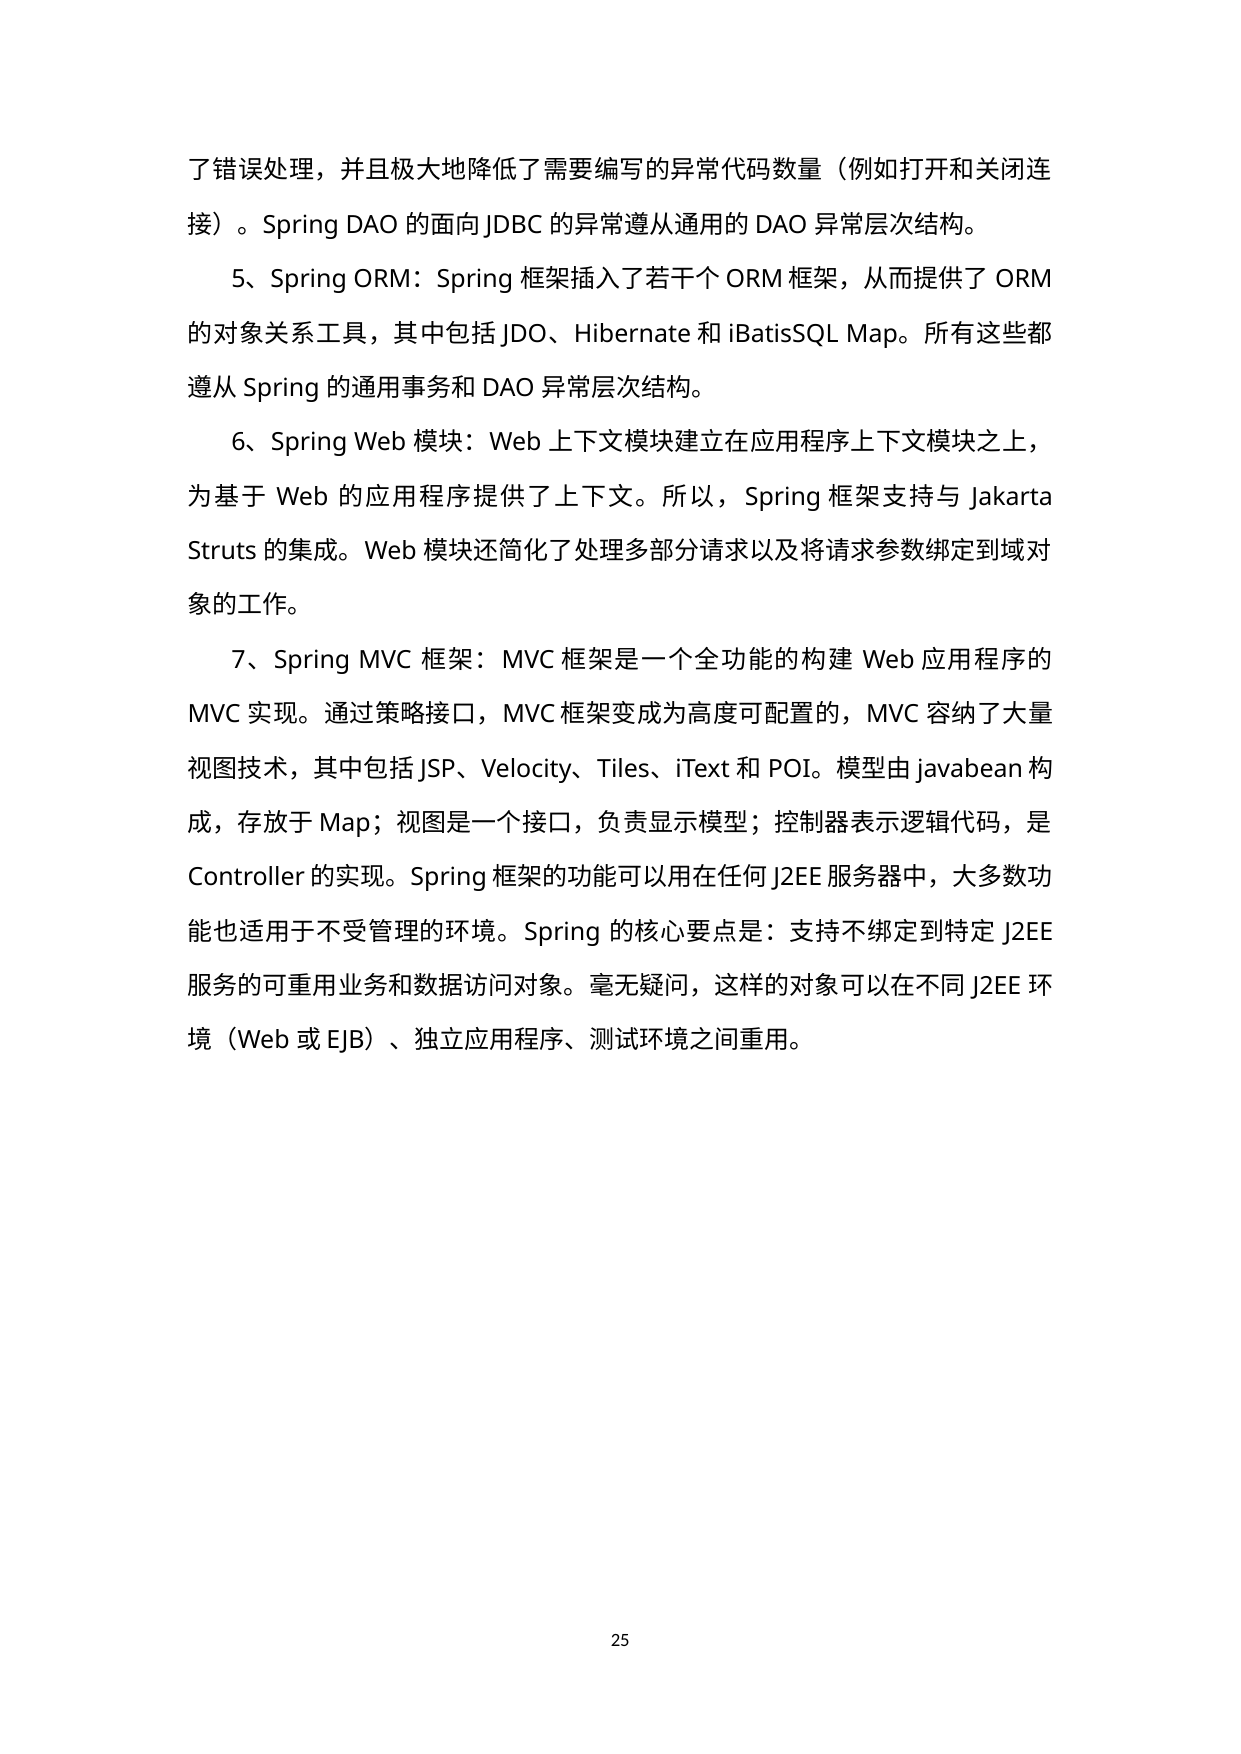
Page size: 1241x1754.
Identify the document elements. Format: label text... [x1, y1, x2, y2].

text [187, 150, 1053, 241]
text 7、Spring MVC 框架：MVC框架是一个全功能的构建 Web应用程序的 MVC 实现。通过策略接口，MVC框架变成为高度可配置的，MVC 容纳了大量视图技术，其中包括 JSP、Velocity、Tiles、iText 和 POI。模型由javabean构成，存放于Map；视图是一个接口，负责显示模型；控制器表示逻辑代码，是Controller的实现。Spring框架的功能可以用在任何J2EE服务器中，大多数功能也适用于不受管理的环境。Spring 的核心要点是：支持不绑定到特定 J2EE服务的可重用业务和数据访问对象。毫无疑问，这样的对象可以在不同J2EE 环境（Web 或EJB）、独立应用程序、测试环境之间重用。 [187, 639, 1053, 1056]
text 6、Spring Web 模块：Web 上下文模块建立在应用程序上下文模块之上，为基于 Web 的应用程序提供了上下文。所以，Spring框架支持与 Jakarta Struts 的集成。Web 模块还简化了处理多部分请求以及将请求参数绑定到域对象的工作。 [187, 422, 1053, 621]
text 5、Spring ORM：Spring 框架插入了若干个ORM框架，从而提供了 ORM 的对象关系工具，其中包括JDO、Hibernate和iBatisSQL Map。所有这些都遵从 Spring 的通用事务和 DAO 异常层次结构。 [187, 259, 1053, 404]
